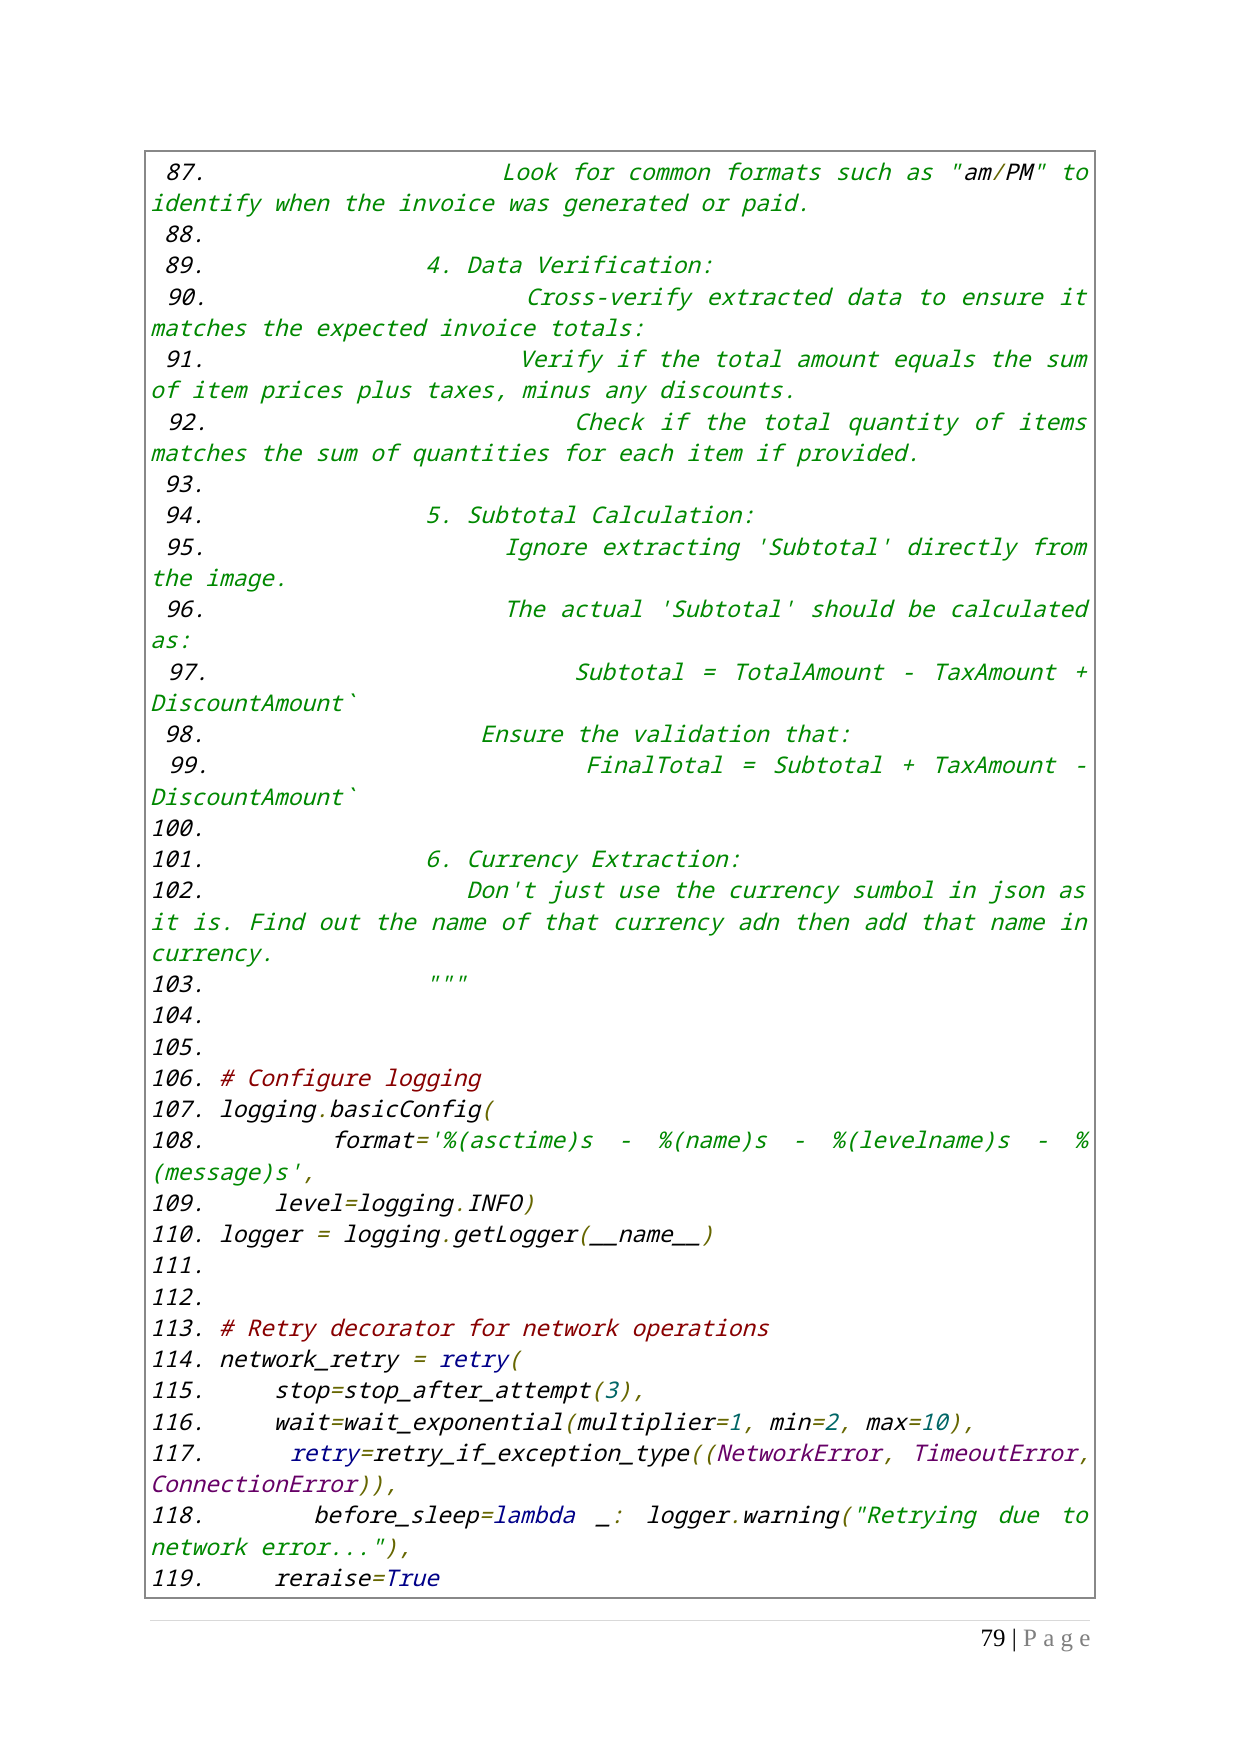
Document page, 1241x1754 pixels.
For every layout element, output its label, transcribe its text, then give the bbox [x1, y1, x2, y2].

text 103. """ [150, 968, 1090, 999]
text 99. FinalTotal = Subtotal + TaxAmount - DiscountAmount` [150, 749, 1090, 812]
text 89. 4. Data Verification: [150, 249, 1090, 281]
text 109. level=logging.INFO) [150, 1187, 1090, 1218]
text 112. [150, 1281, 1090, 1312]
text 111. [150, 1249, 1090, 1281]
text 117. retry=retry_if_exception_type((NetworkError, TimeoutError, ConnectionError)), [150, 1437, 1090, 1499]
text 107. logging.basicConfig( [150, 1093, 1090, 1124]
text 93. [150, 468, 1090, 499]
text 88. [150, 218, 1090, 249]
text 95. Ignore extracting 'Subtotal' directly from the image. [150, 531, 1090, 593]
text 113. # Retry decorator for network operations [150, 1312, 1090, 1343]
text 96. The actual 'Subtotal' should be calculated as: [150, 593, 1090, 656]
text 98. Ensure the validation that: [150, 718, 1090, 749]
text 108. format='%(asctime)s - %(name)s - %(levelname)s - %(message)s', [150, 1124, 1090, 1187]
text 105. [150, 1031, 1090, 1062]
text 106. # Configure logging [150, 1062, 1090, 1093]
text 90. Cross-verify extracted data to ensure it matches the expected invoice totals: [150, 281, 1090, 343]
text 102. Don't just use the currency sumbol in json as it is. Find out the name of that currency adn then add that name in currency. [150, 874, 1090, 968]
text 104. [150, 999, 1090, 1031]
text 110. logger = logging.getLogger(__name__) [150, 1218, 1090, 1249]
text 94. 5. Subtotal Calculation: [150, 499, 1090, 531]
text 97. Subtotal = TotalAmount - TaxAmount + DiscountAmount` [150, 656, 1090, 718]
text 87. Look for common formats such as "am/PM" to identify when the invoice was generated or paid. [146, 152, 1094, 218]
text 100. [150, 812, 1090, 843]
text 116. wait=wait_exponential(multiplier=1, min=2, max=10), [150, 1406, 1090, 1437]
text 91. Verify if the total amount equals the sum of item prices plus taxes, minus any discounts. [150, 343, 1090, 406]
text 114. network_retry = retry( [150, 1343, 1090, 1374]
text 118. before_sleep=lambda _: logger.warning("Retrying due to network error..."), [150, 1499, 1090, 1556]
text 101. 6. Currency Extraction: [150, 843, 1090, 874]
text 92. Check if the total quantity of items matches the sum of quantities for each item if provided. [150, 406, 1090, 468]
text 119. reraise=True [146, 1556, 1094, 1597]
text 115. stop=stop_after_attempt(3), [150, 1374, 1090, 1406]
